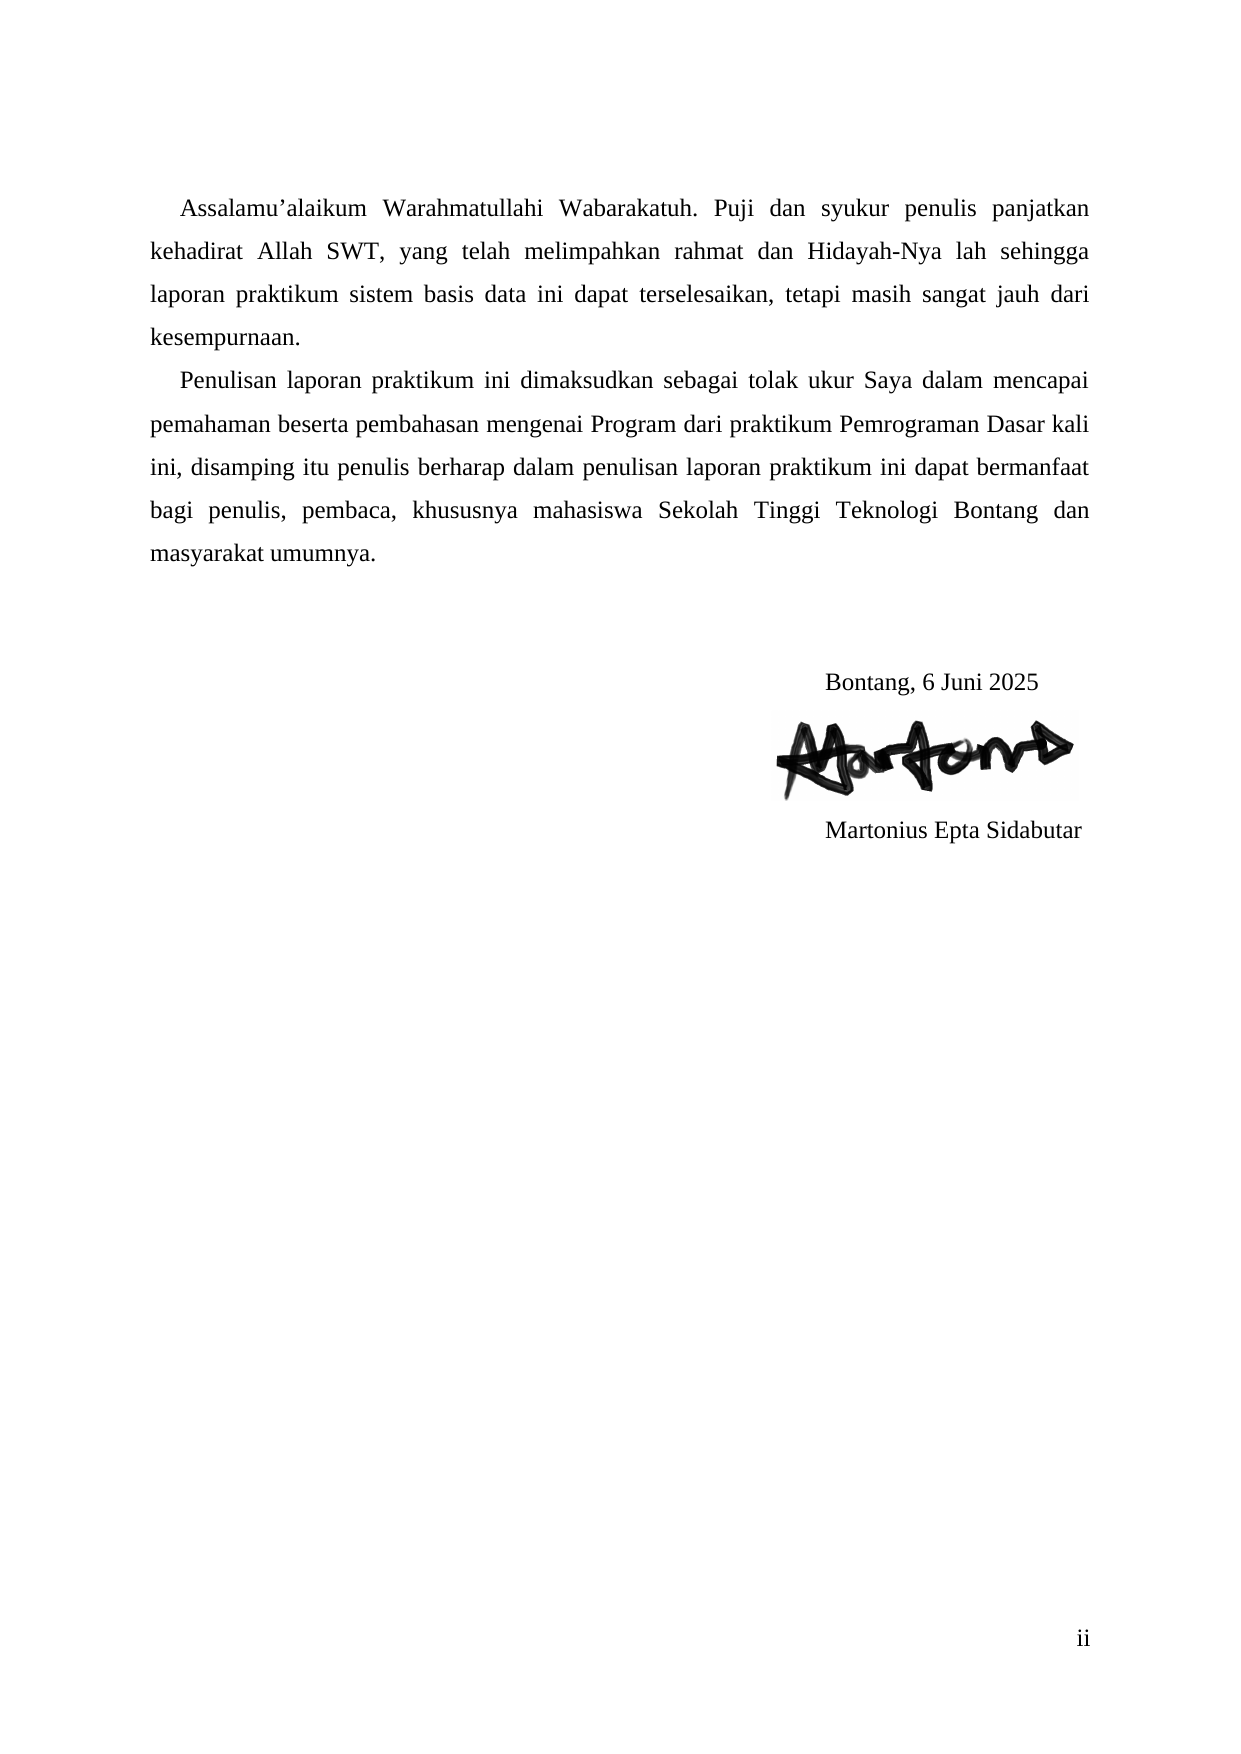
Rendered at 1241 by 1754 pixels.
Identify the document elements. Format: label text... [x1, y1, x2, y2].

text Bontang, 6 Juni 2025 [578, 667, 1090, 696]
text Penulisan laporan praktikum ini dimaksudkan sebagai tolak ukur Saya dalam mencapai pemahaman beserta pembahasan mengenai Program dari praktikum Pemrograman Dasar kali ini, disamping itu penulis berharap dalam penulisan laporan praktikum ini dapat bermanfaat bagi penulis, pembaca, khususnya mahasiswa Sekolah Tinggi Teknologi Bontang dan masyarakat umumnya. [150, 366, 1090, 567]
text Martonius Epta Sidabutar [816, 815, 1090, 844]
picture [771, 710, 1079, 801]
text Assalamu’alaikum Warahmatullahi Wabarakatuh. Puji dan syukur penulis panjatkan kehadirat Allah SWT, yang telah melimpahkan rahmat dan Hidayah-Nya lah sehingga laporan praktikum sistem basis data ini dapat terselesaikan, tetapi masih sangat jauh dari kesempurnaan. [150, 193, 1090, 351]
